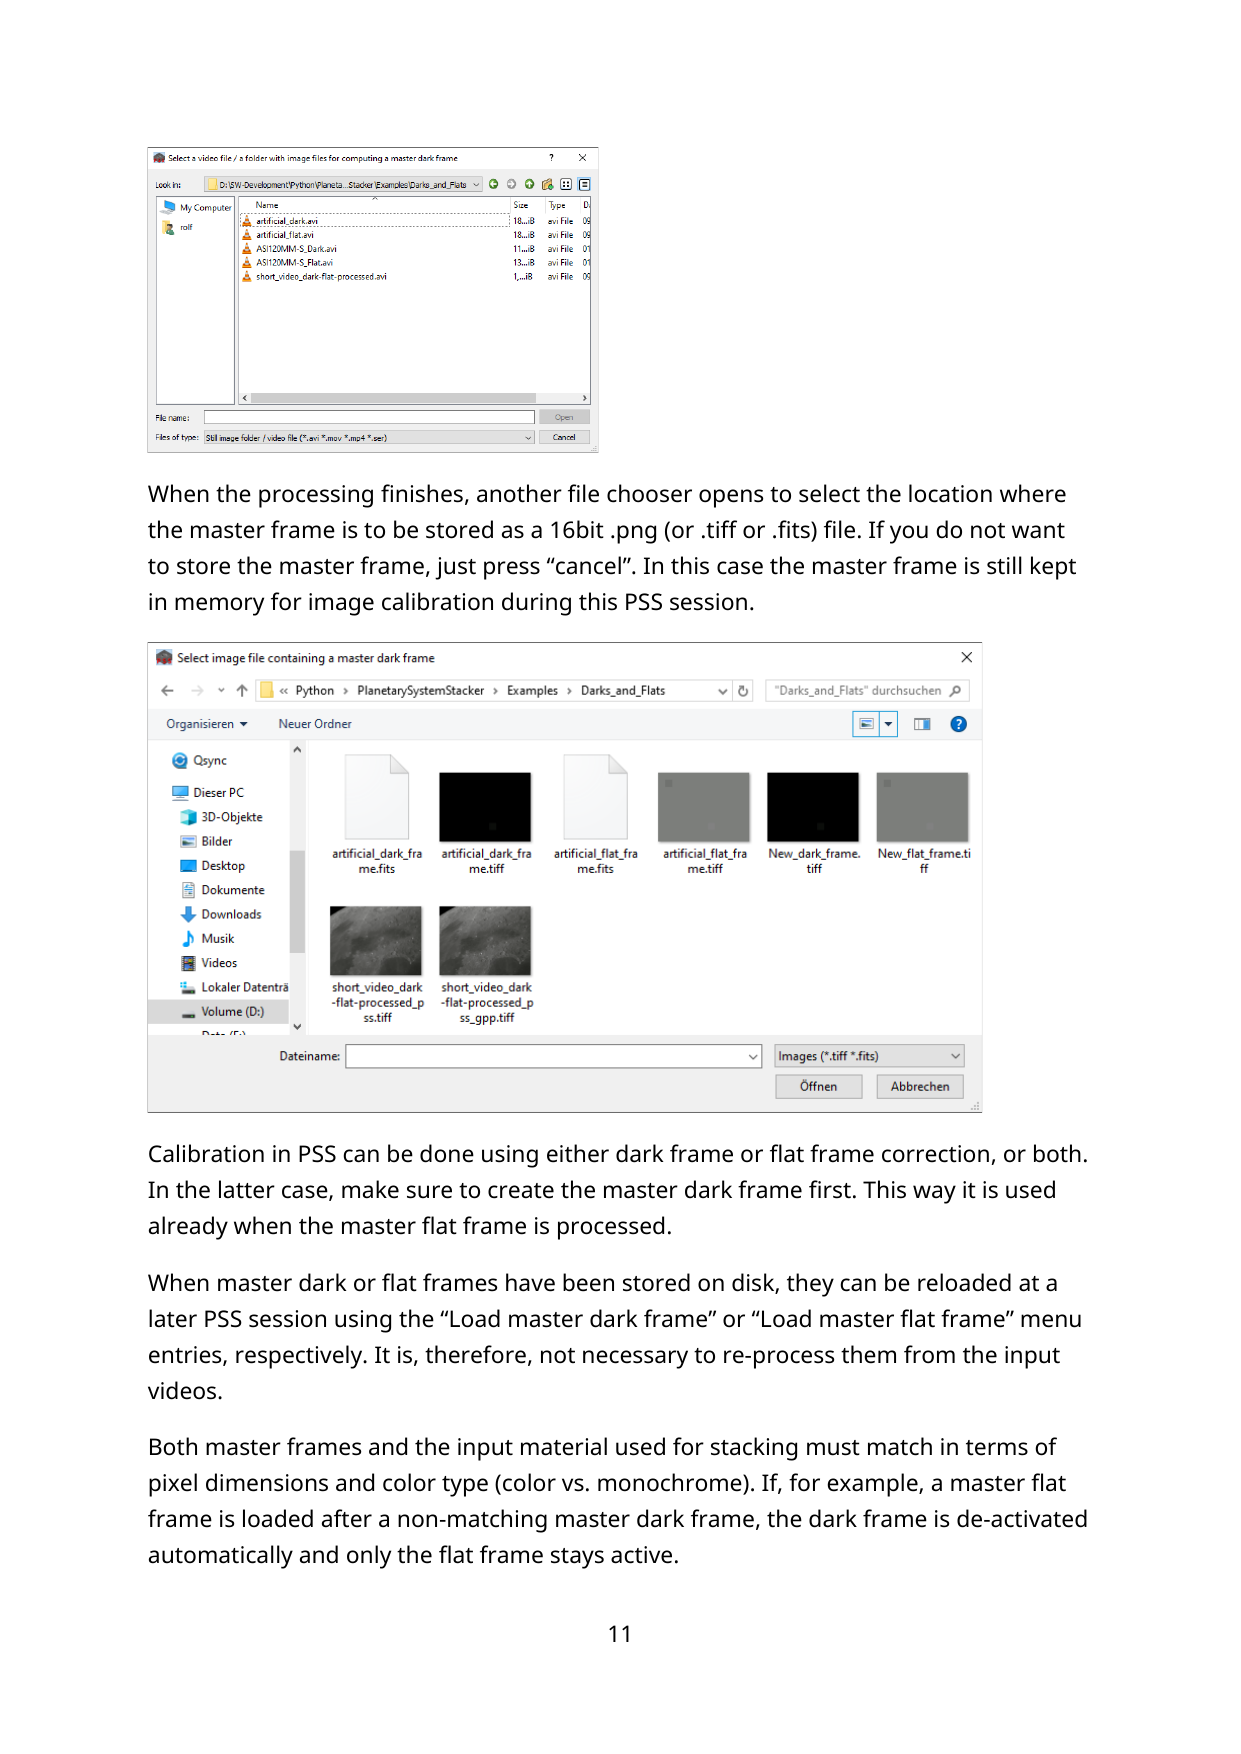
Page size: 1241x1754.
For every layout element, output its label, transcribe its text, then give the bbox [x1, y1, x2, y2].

text When the processing finishes, another file chooser opens to select the location where the master frame is to be stored as a 16bit .png (or .tiff or .fits) file. If you do not want to store the master frame, just press “cancel”. In this case the master frame is still kept in memory for image calibration during this PSS session. [148, 478, 1093, 617]
picture [147, 642, 983, 1113]
text Calibration in PSS can be done using either dark frame or flat frame correction, or both. In the latter case, make sure to create the master dark frame first. This way it is used already when the master flat frame is processed. [148, 1138, 1093, 1241]
picture [147, 147, 599, 453]
text When master dark or flat frames have been stored on disk, they can be reloaded at a later PSS session using the “Load master dark frame” or “Load master flat frame” menu entries, respectively. It is, therefore, not necessary to re-process them from the input videos. [148, 1267, 1093, 1406]
text Both master frames and the input material used for stacking must match in terms of pixel dimensions and color type (color vs. monochrome). If, for example, a master flat frame is loaded after a non-matching master dark frame, the dark frame is de-activated automatically and only the flat frame stays active. [148, 1431, 1093, 1570]
